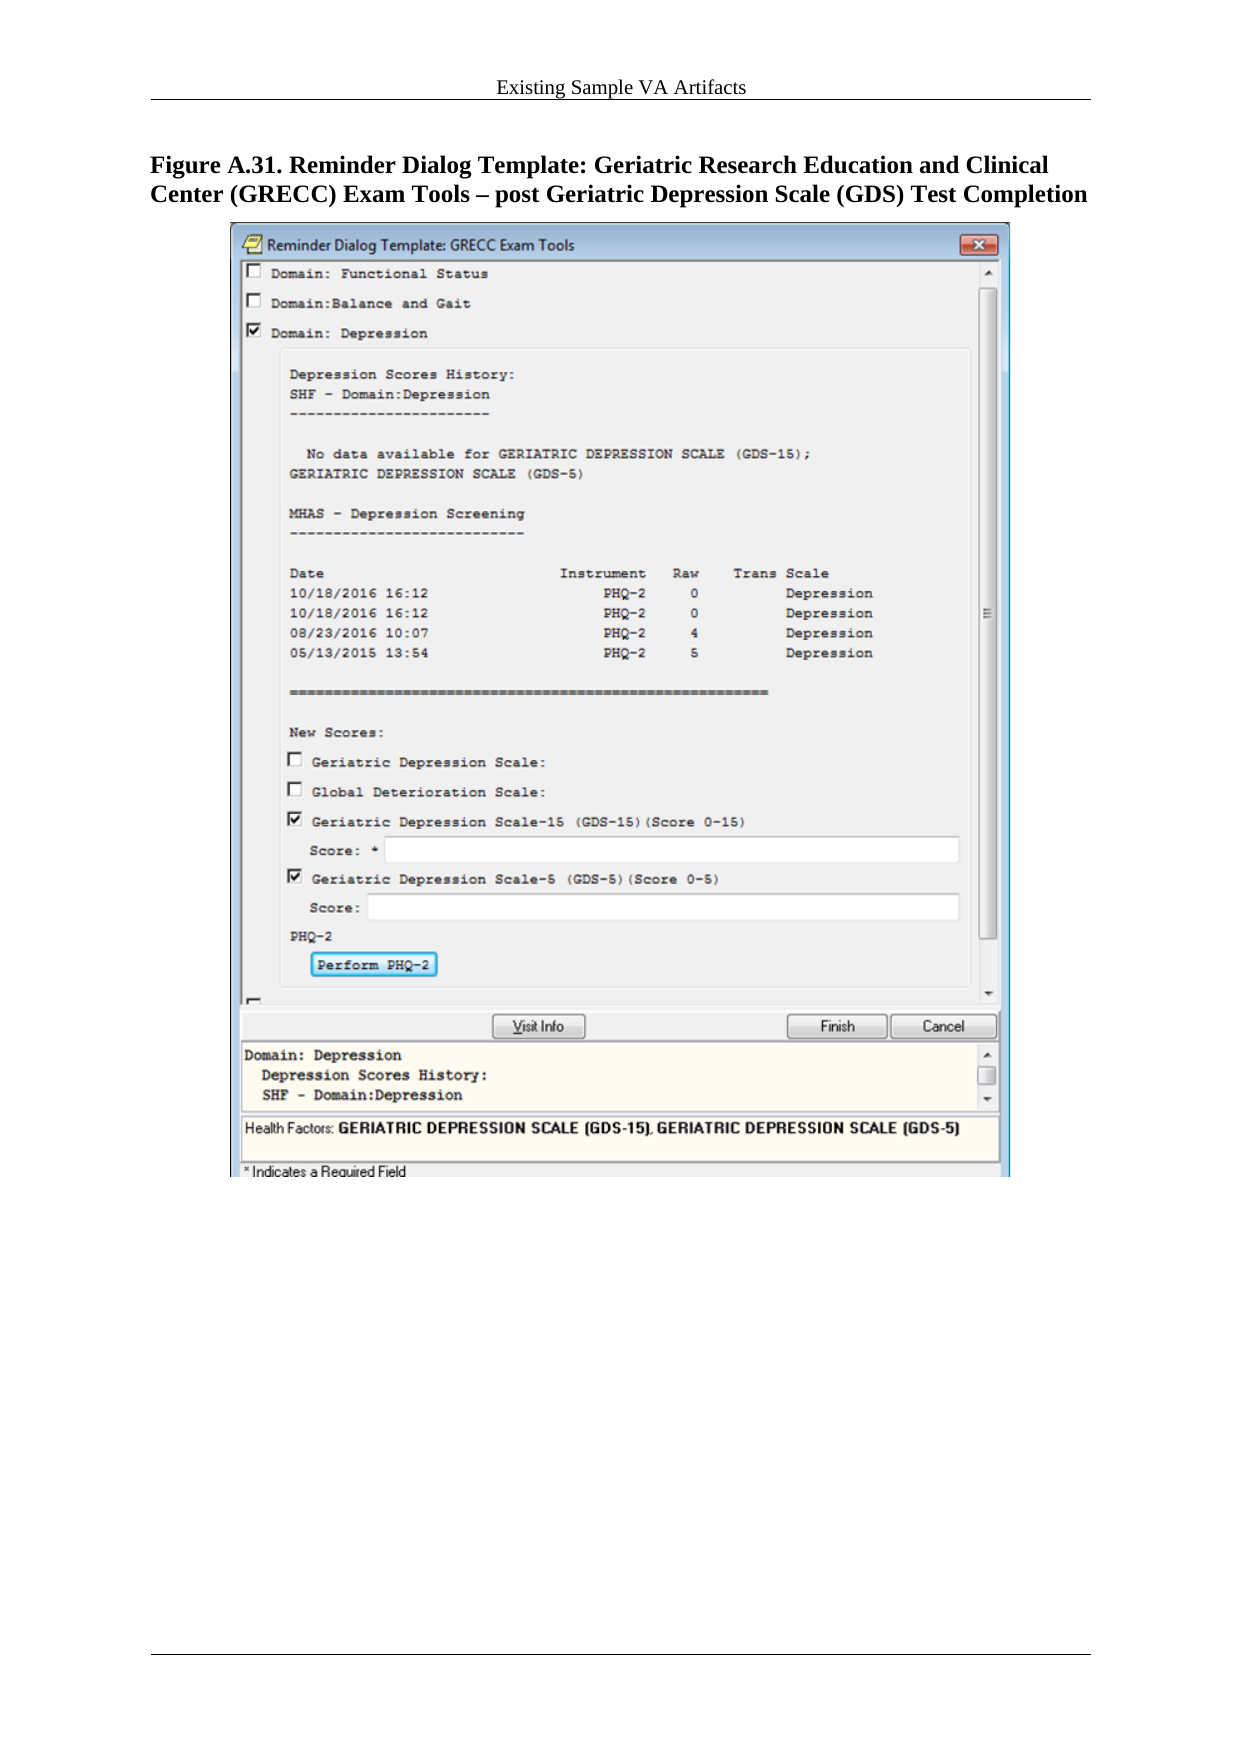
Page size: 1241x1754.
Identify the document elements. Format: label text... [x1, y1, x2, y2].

picture [230, 222, 1011, 1177]
text Figure A.31. Reminder Dialog Template: Geriatric Research Education and Clinical Center (GRECC) Exam Tools – post Geriatric Depression Scale (GDS) Test Completion [150, 150, 1090, 207]
